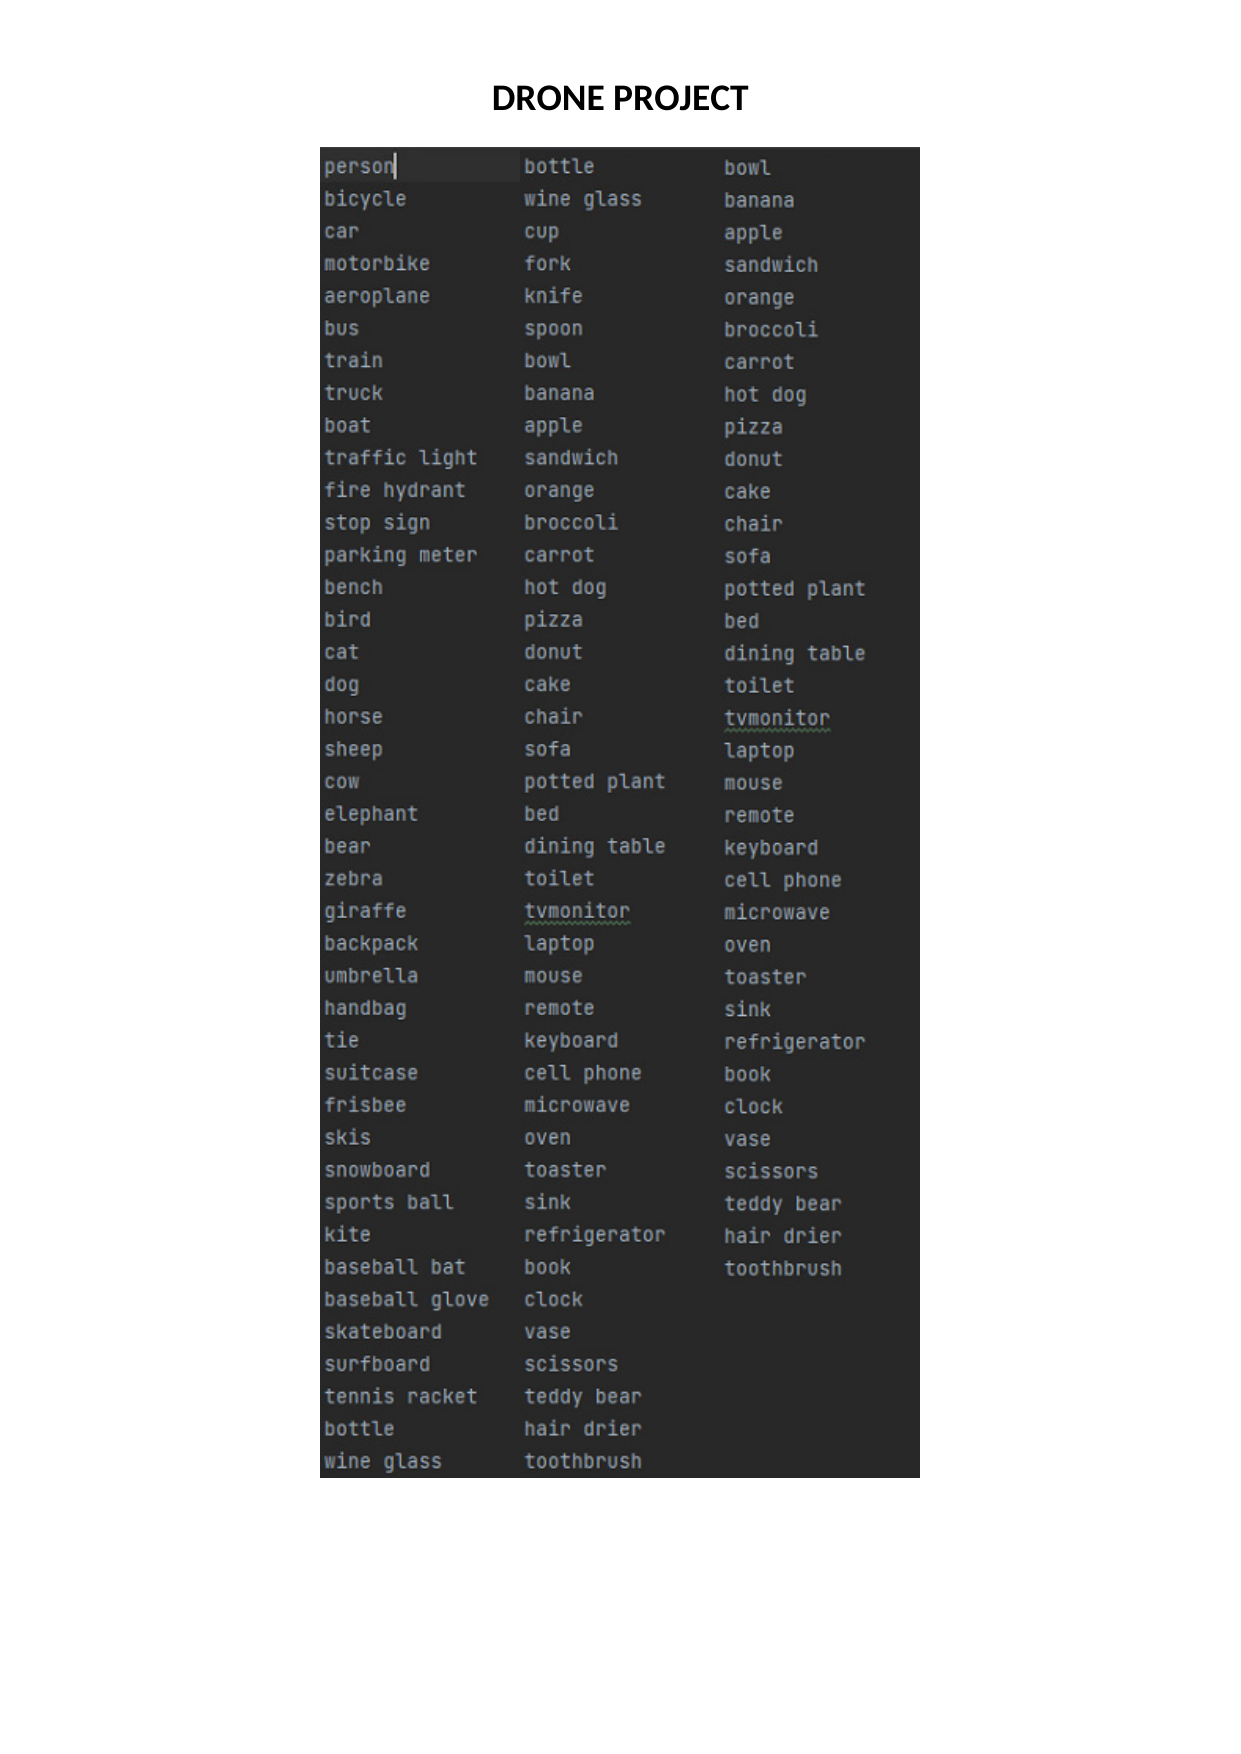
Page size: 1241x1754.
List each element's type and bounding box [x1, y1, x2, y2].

picture [320, 147, 920, 1478]
